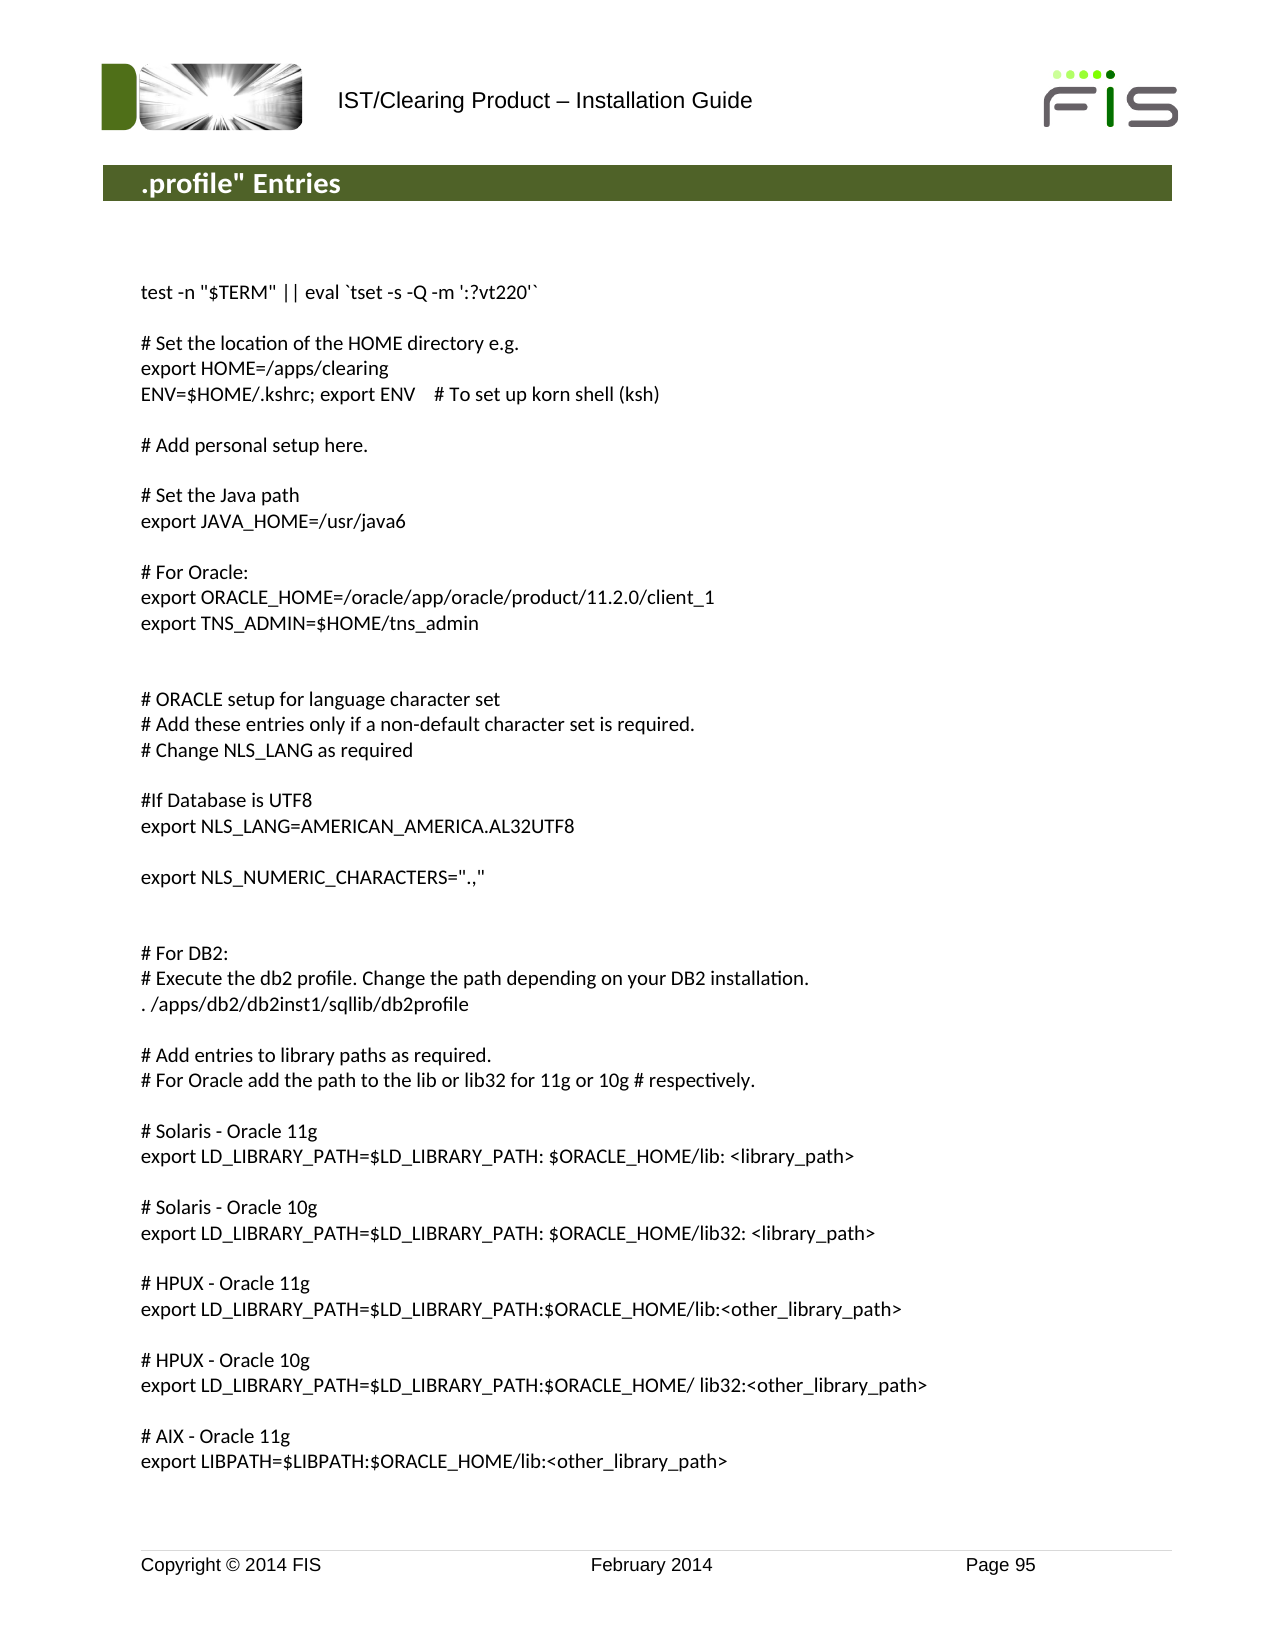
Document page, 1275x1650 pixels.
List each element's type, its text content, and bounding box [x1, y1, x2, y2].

text export LD_LIBRARY_PATH=$LD_LIBRARY_PATH:$ORACLE_HOME/ lib32:<other_library_path> [141, 1372, 1172, 1398]
text # Solaris - Oracle 11g [141, 1118, 1172, 1143]
text test -n "$TERM" || eval `tset -s -Q -m ':?vt220'` [141, 279, 1172, 305]
picture [1043, 70, 1179, 127]
text # Add entries to library paths as required. [141, 1042, 1172, 1067]
text #If Database is UTF8 [141, 788, 1172, 813]
text # AIX - Oracle 11g [141, 1423, 1172, 1448]
text # Add personal setup here. [141, 432, 1172, 457]
text # Set the Java path [141, 483, 1172, 508]
text export LD_LIBRARY_PATH=$LD_LIBRARY_PATH: $ORACLE_HOME/lib: <library_path> [141, 1143, 1172, 1169]
text export LD_LIBRARY_PATH=$LD_LIBRARY_PATH: $ORACLE_HOME/lib32: <library_path> [141, 1220, 1172, 1245]
text . /apps/db2/db2inst1/sqllib/db2profile [141, 991, 1172, 1016]
text # HPUX - Oracle 10g [141, 1347, 1172, 1372]
subtitle .profile" Entries [103, 165, 1172, 201]
text # For Oracle: [141, 559, 1172, 584]
text # For DB2: [141, 940, 1172, 966]
text export NLS_NUMERIC_CHARACTERS=".," [141, 864, 1172, 889]
text # For Oracle add the path to the lib or lib32 for 11g or 10g # respectively. [141, 1067, 1172, 1093]
text export HOME=/apps/clearing [141, 356, 1172, 381]
text export TNS_ADMIN=$HOME/tns_admin [141, 610, 1172, 635]
text # Change NLS_LANG as required [141, 737, 1172, 762]
text export ORACLE_HOME=/oracle/app/oracle/product/11.2.0/client_1 [141, 584, 1172, 610]
text # ORACLE setup for language character set [141, 686, 1172, 711]
text # Set the location of the HOME directory e.g. [141, 330, 1172, 356]
text export LIBPATH=$LIBPATH:$ORACLE_HOME/lib:<other_library_path> [141, 1448, 1172, 1474]
text # HPUX - Oracle 11g [141, 1271, 1172, 1296]
text # Execute the db2 profile. Change the path depending on your DB2 installation. [141, 966, 1172, 991]
text ENV=$HOME/.kshrc; export ENV # To set up korn shell (ksh) [141, 381, 1172, 406]
text export NLS_LANG=AMERICAN_AMERICA.AL32UTF8 [141, 813, 1172, 838]
text export LD_LIBRARY_PATH=$LD_LIBRARY_PATH:$ORACLE_HOME/lib:<other_library_path> [141, 1296, 1172, 1321]
text # Solaris - Oracle 10g [141, 1194, 1172, 1220]
text # Add these entries only if a non-default character set is required. [141, 711, 1172, 737]
text export JAVA_HOME=/usr/java6 [141, 508, 1172, 533]
picture [101, 51, 313, 146]
